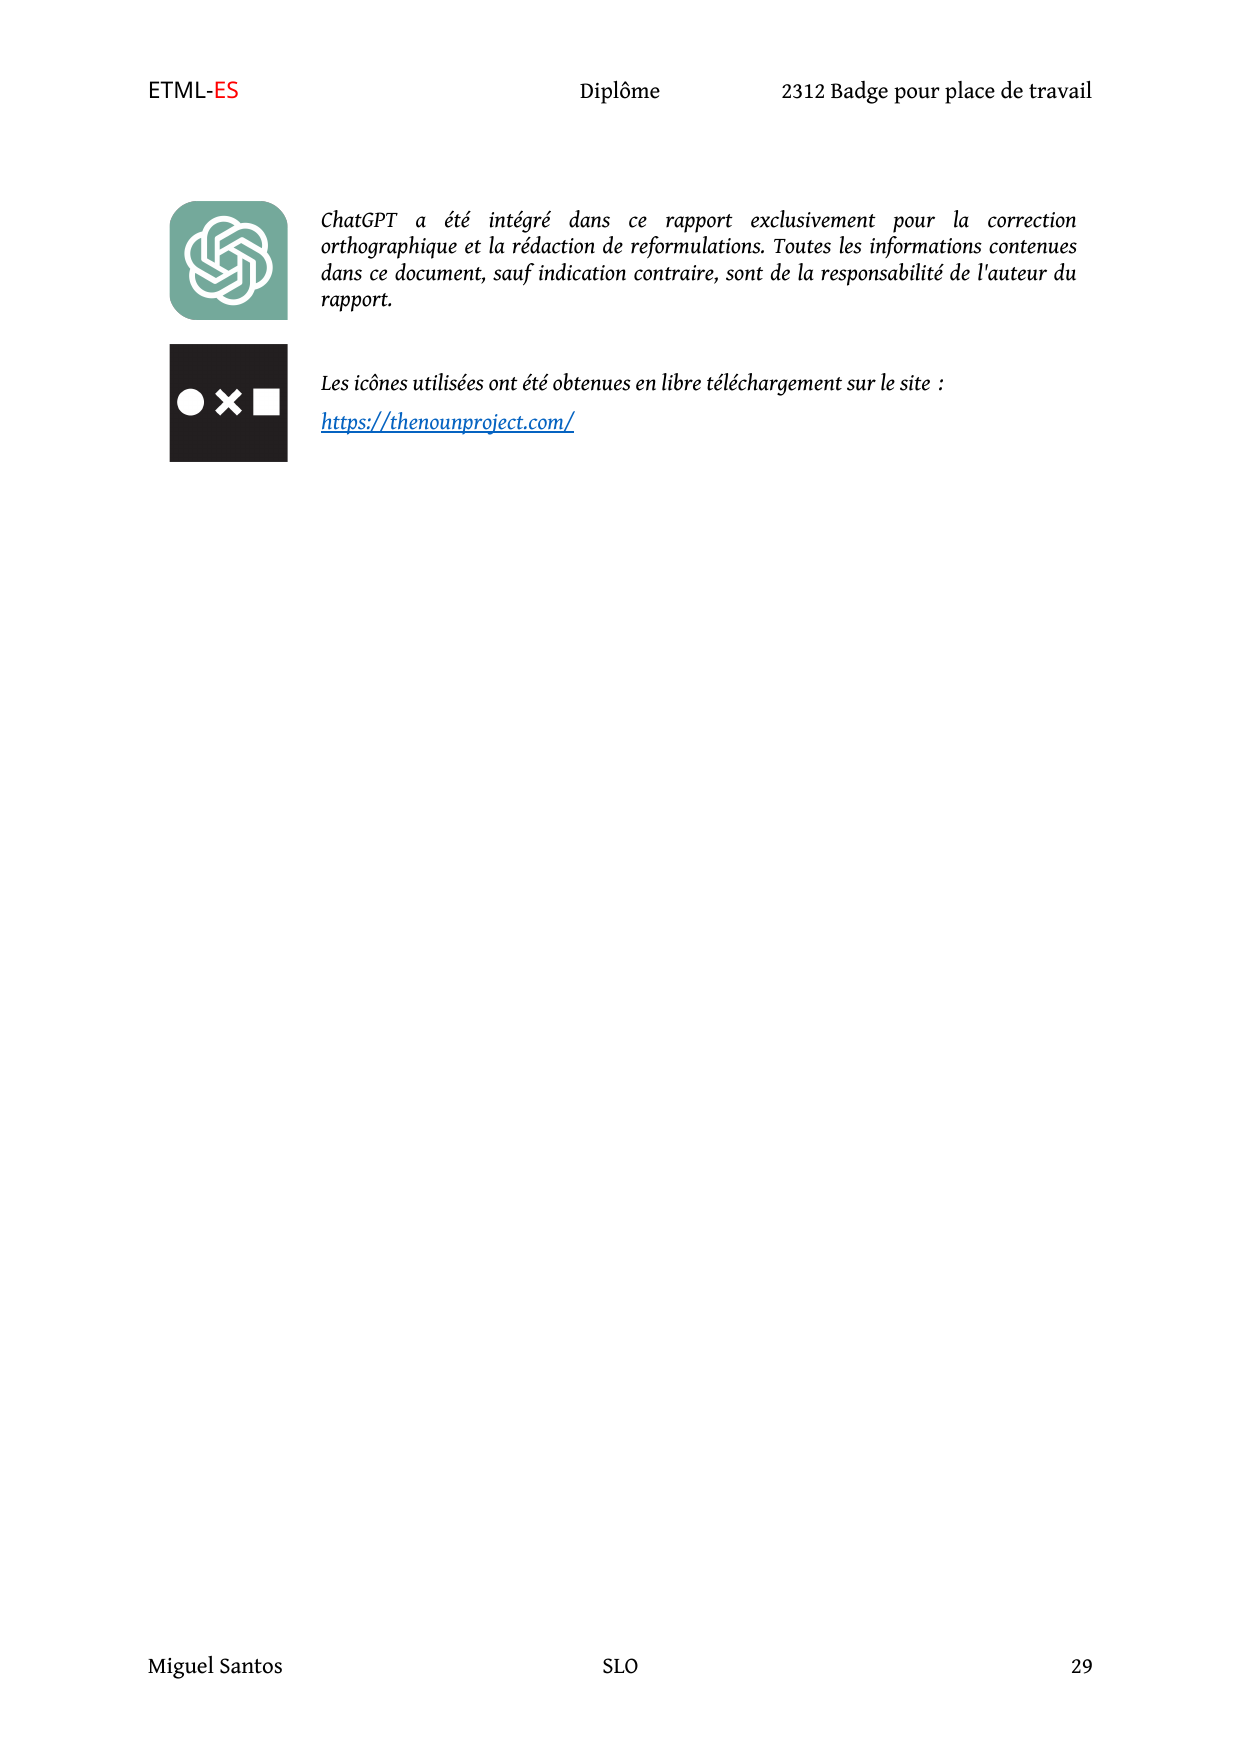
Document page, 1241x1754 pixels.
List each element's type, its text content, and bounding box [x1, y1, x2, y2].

picture [169, 344, 288, 462]
table_header [148, 189, 309, 332]
table_cell [148, 332, 309, 474]
table_cell Les icônes utilisées ont été obtenues en libre téléchargement sur le site : https://thenounproject.com/ [310, 332, 1092, 474]
table_header ChatGPT a été intégré dans ce rapport exclusivement pour la correction orthographique et la rédaction de reformulations. Toutes les informations contenues dans ce document, sauf indication contraire, sont de la responsabilité de l'auteur du rapport. [310, 189, 1092, 332]
picture [169, 201, 288, 320]
